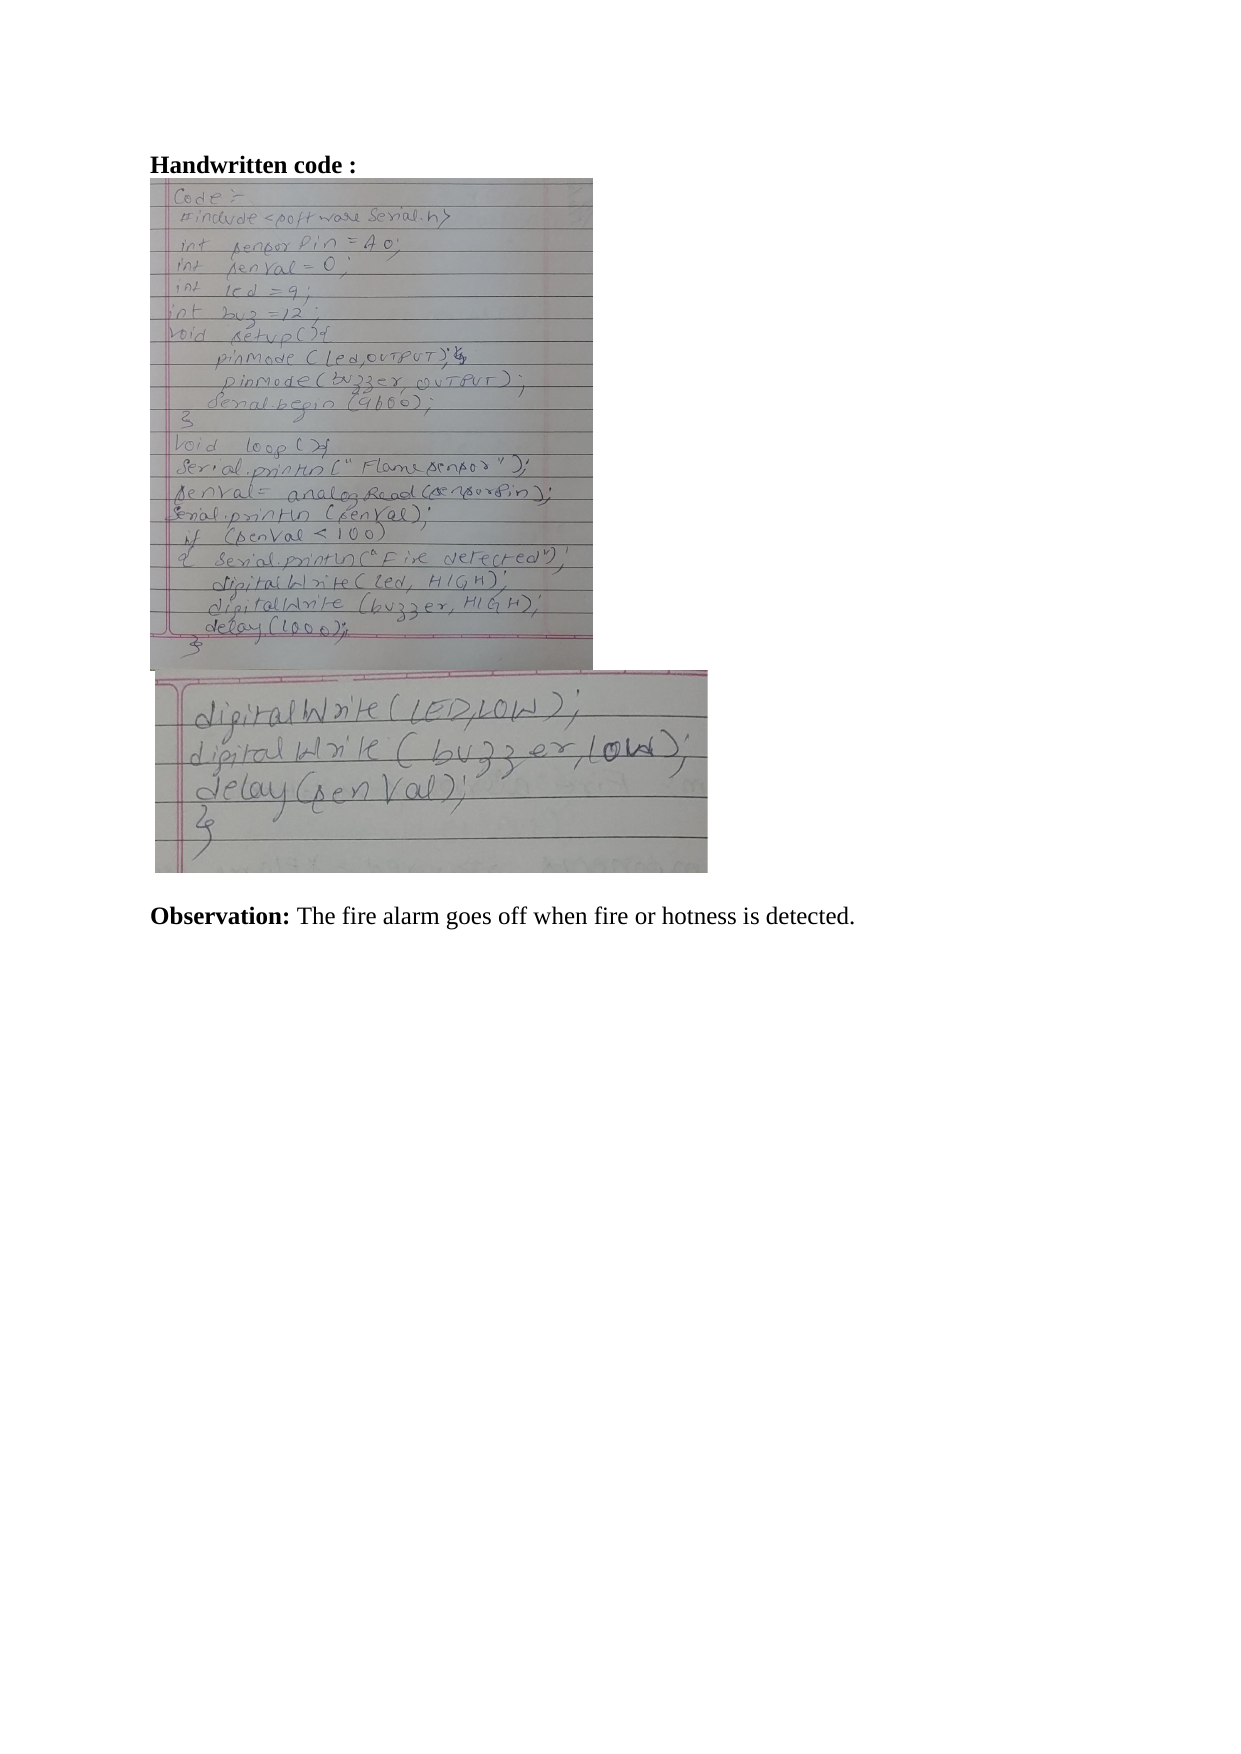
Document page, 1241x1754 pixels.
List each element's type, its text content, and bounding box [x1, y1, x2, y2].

text Observation: The fire alarm goes off when fire or hotness is detected. [150, 901, 1090, 930]
picture [150, 178, 708, 873]
text Handwritten code : [150, 150, 1090, 179]
